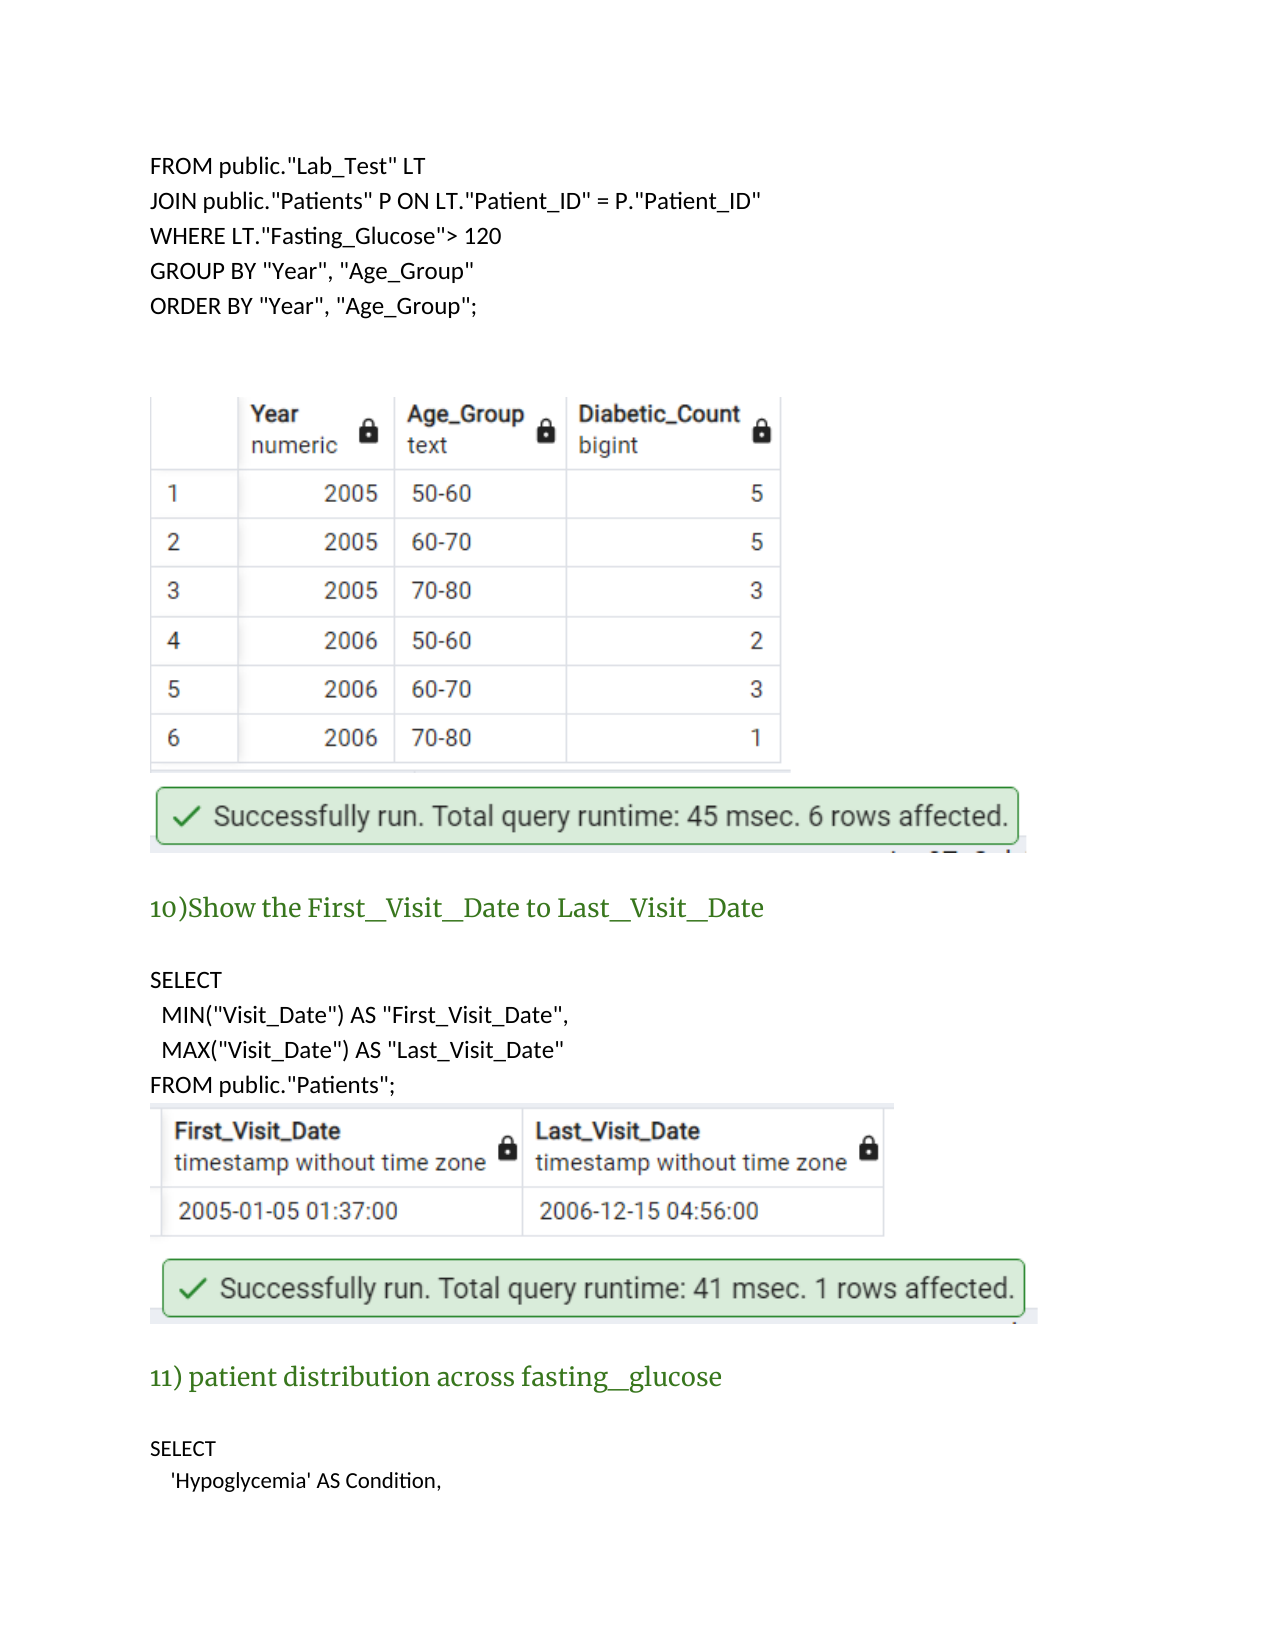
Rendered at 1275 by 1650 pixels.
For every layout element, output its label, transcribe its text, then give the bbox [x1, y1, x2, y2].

text WHERE LT."Fasting_Glucose"> 120 [150, 220, 1125, 251]
text 'Hypoglycemia' AS Condition, [150, 1467, 1125, 1495]
text FROM public."Lab_Test" LT [150, 150, 1125, 181]
picture [150, 776, 1027, 853]
text MIN("Visit_Date") AS "First_Visit_Date", [150, 999, 1125, 1029]
text GROUP BY "Year", "Age_Group" [150, 255, 1125, 286]
text 11) patient distribution across fasting_glucose [150, 1362, 1125, 1394]
picture [150, 1251, 1038, 1324]
text MAX("Visit_Date") AS "Last_Visit_Date" [150, 1034, 1125, 1064]
text SELECT [150, 964, 1125, 994]
text JOIN public."Patients" P ON LT."Patient_ID" = P."Patient_ID" [150, 185, 1125, 216]
text FROM public."Patients"; [150, 1069, 1125, 1099]
text SELECT [150, 1434, 1125, 1462]
picture [150, 1103, 894, 1248]
text 10)Show the First_Visit_Date to Last_Visit_Date [150, 893, 1125, 924]
picture [150, 397, 791, 773]
text ORDER BY "Year", "Age_Group"; [150, 290, 1125, 321]
